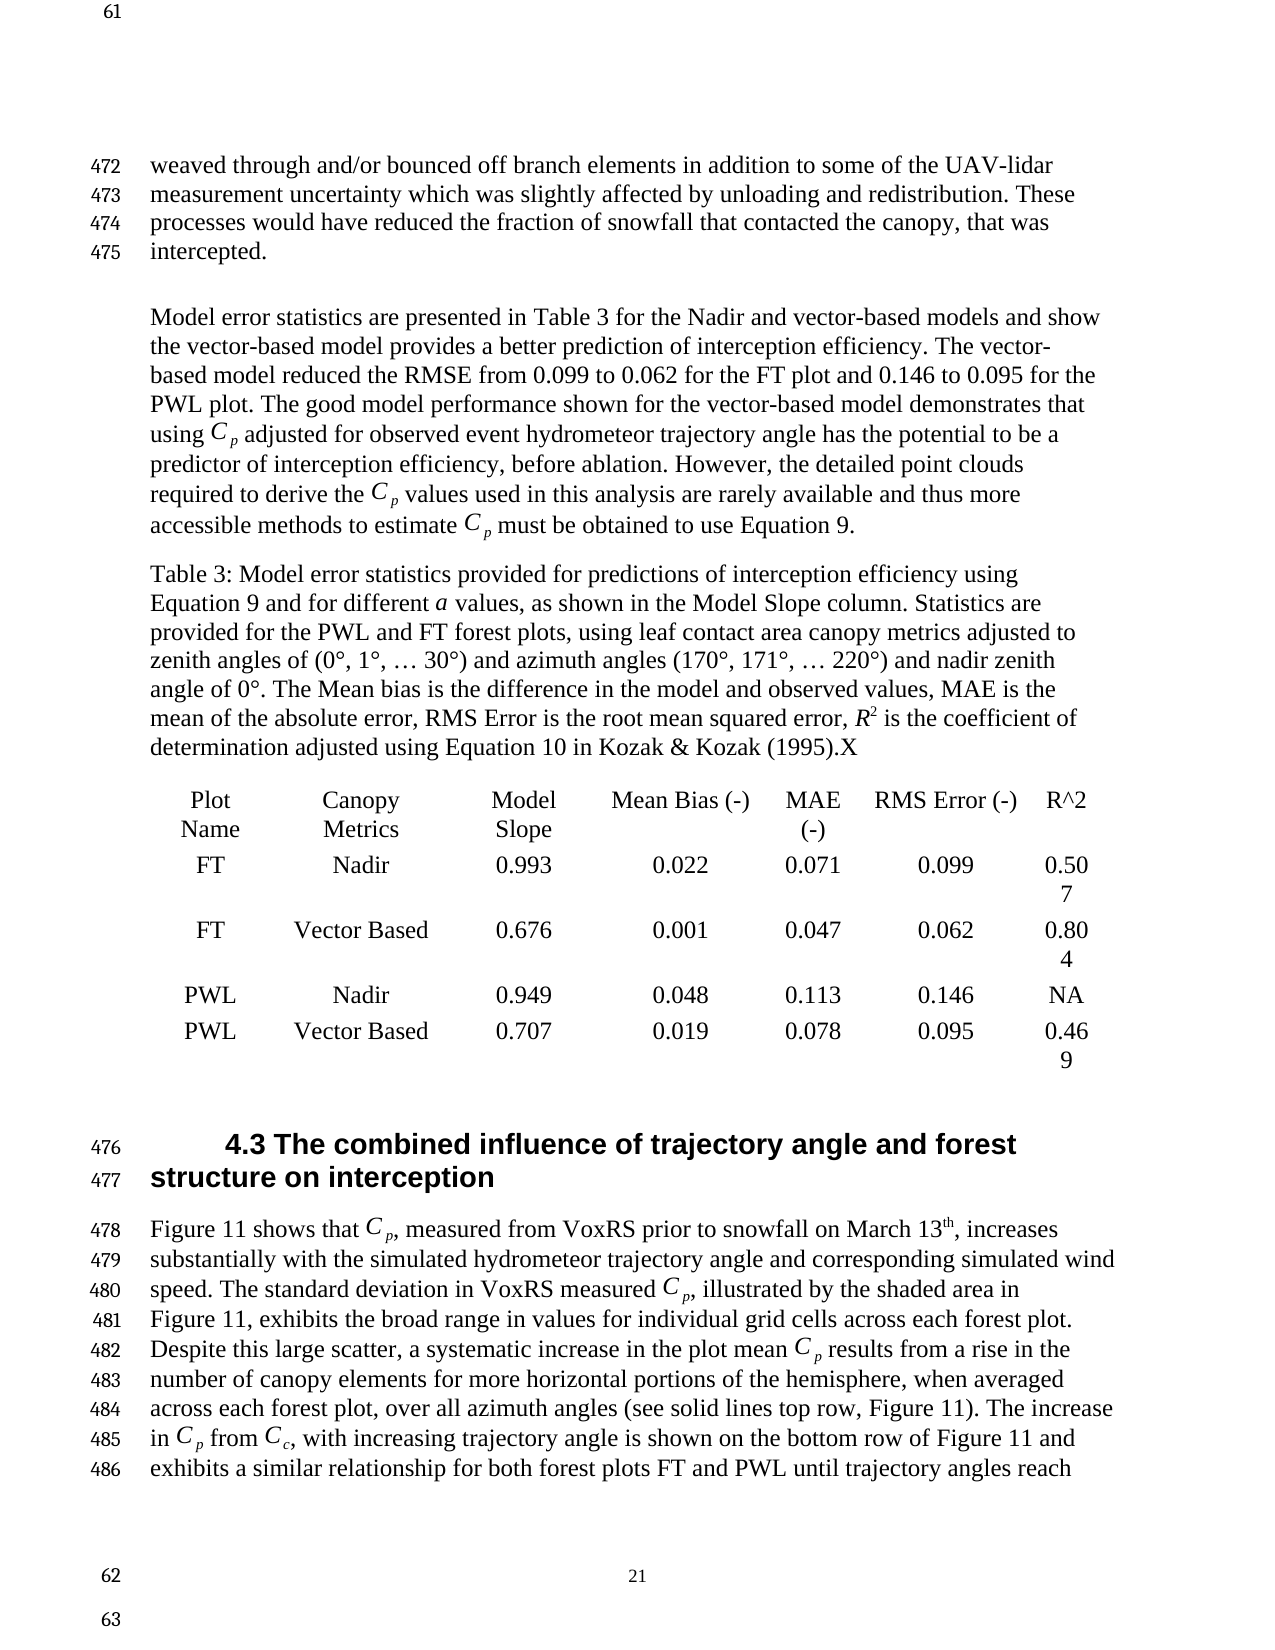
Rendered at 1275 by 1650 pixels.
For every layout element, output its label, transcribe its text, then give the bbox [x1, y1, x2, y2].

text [150, 1213, 1125, 1482]
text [150, 150, 1125, 265]
subtitle 4.3 The combined influence of trajectory angle and forest structure on interception [150, 1127, 1125, 1194]
text Model error statistics are presented in Table 3 for the Nadir and vector-based models and show the vector-based model provides a better prediction of interception efficiency. The vector-based model reduced the RMSE from 0.099 to 0.062 for the FT plot and 0.146 to 0.095 for the PWL plot. The good model performance shown for the vector-based model demonstrates that using adjusted for observed event hydrometeor trajectory angle has the potential to be a predictor of interception efficiency, before ablation. However, the detailed point clouds required to derive the values used in this analysis are rarely available and thus more accessible methods to estimate must be obtained to use Equation 9. [150, 302, 1102, 540]
table_header Table 3: Model error statistics provided for predictions of interception efficiency using Equation 9 and for different values, as shown in the Model Slope column. Statistics are provided for the PWL and FT forest plots, using leaf contact area canopy metrics adjusted to zenith angles of (0°, 1°, … 30°) and azimuth angles (170°, 171°, … 220°) and nadir zenith angle of 0°. The Mean bias is the difference in the model and observed values, MAE is the mean of the absolute error, RMS Error is the root mean squared error, R2 is the coefficient of determination adjusted using Equation 10 in Kozak & Kozak (1995). [139, 284, 1114, 1106]
